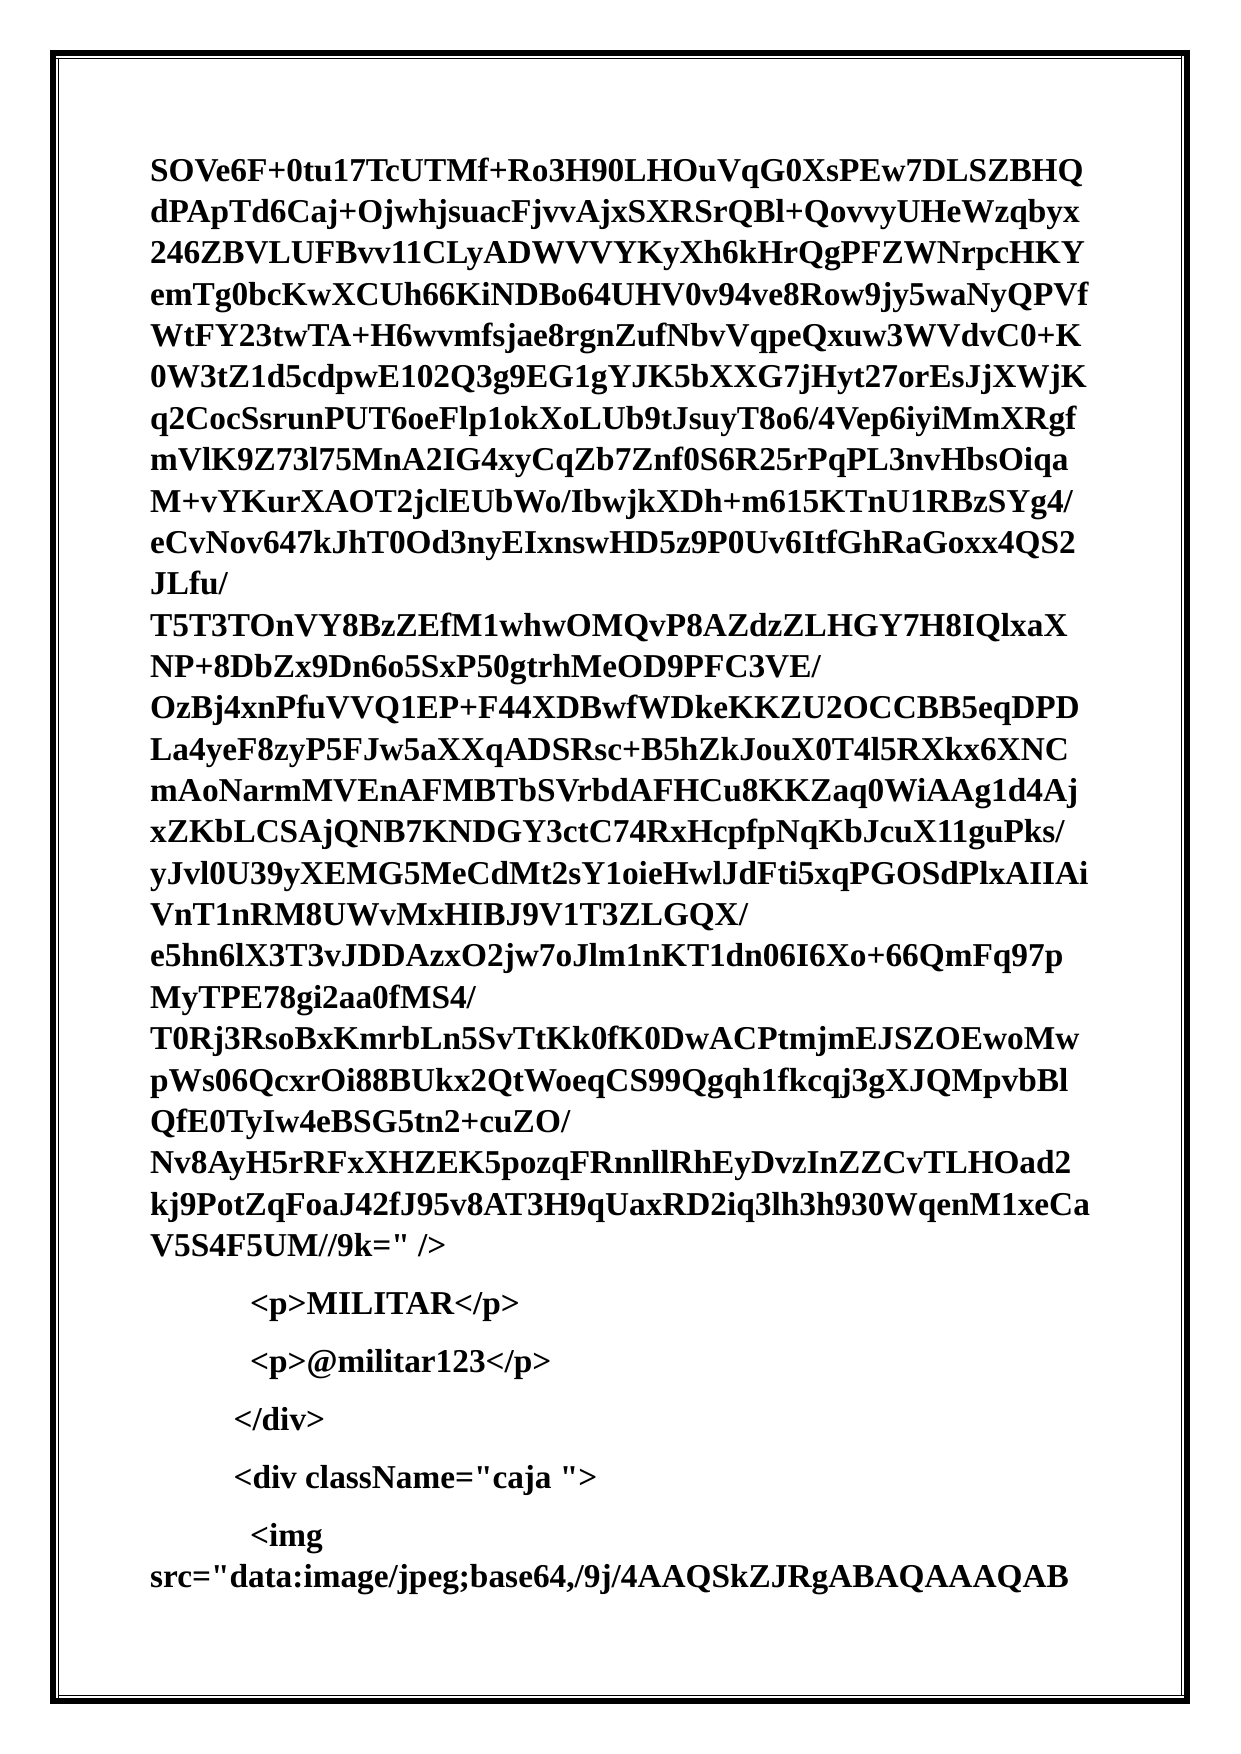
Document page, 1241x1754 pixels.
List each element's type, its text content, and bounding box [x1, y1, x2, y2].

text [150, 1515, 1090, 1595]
text </div> [150, 1399, 1090, 1438]
text <p>MILITAR</p> [150, 1283, 1090, 1322]
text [150, 150, 1090, 1263]
text <div className="caja "> [150, 1457, 1090, 1496]
text <p>@militar123</p> [150, 1341, 1090, 1379]
